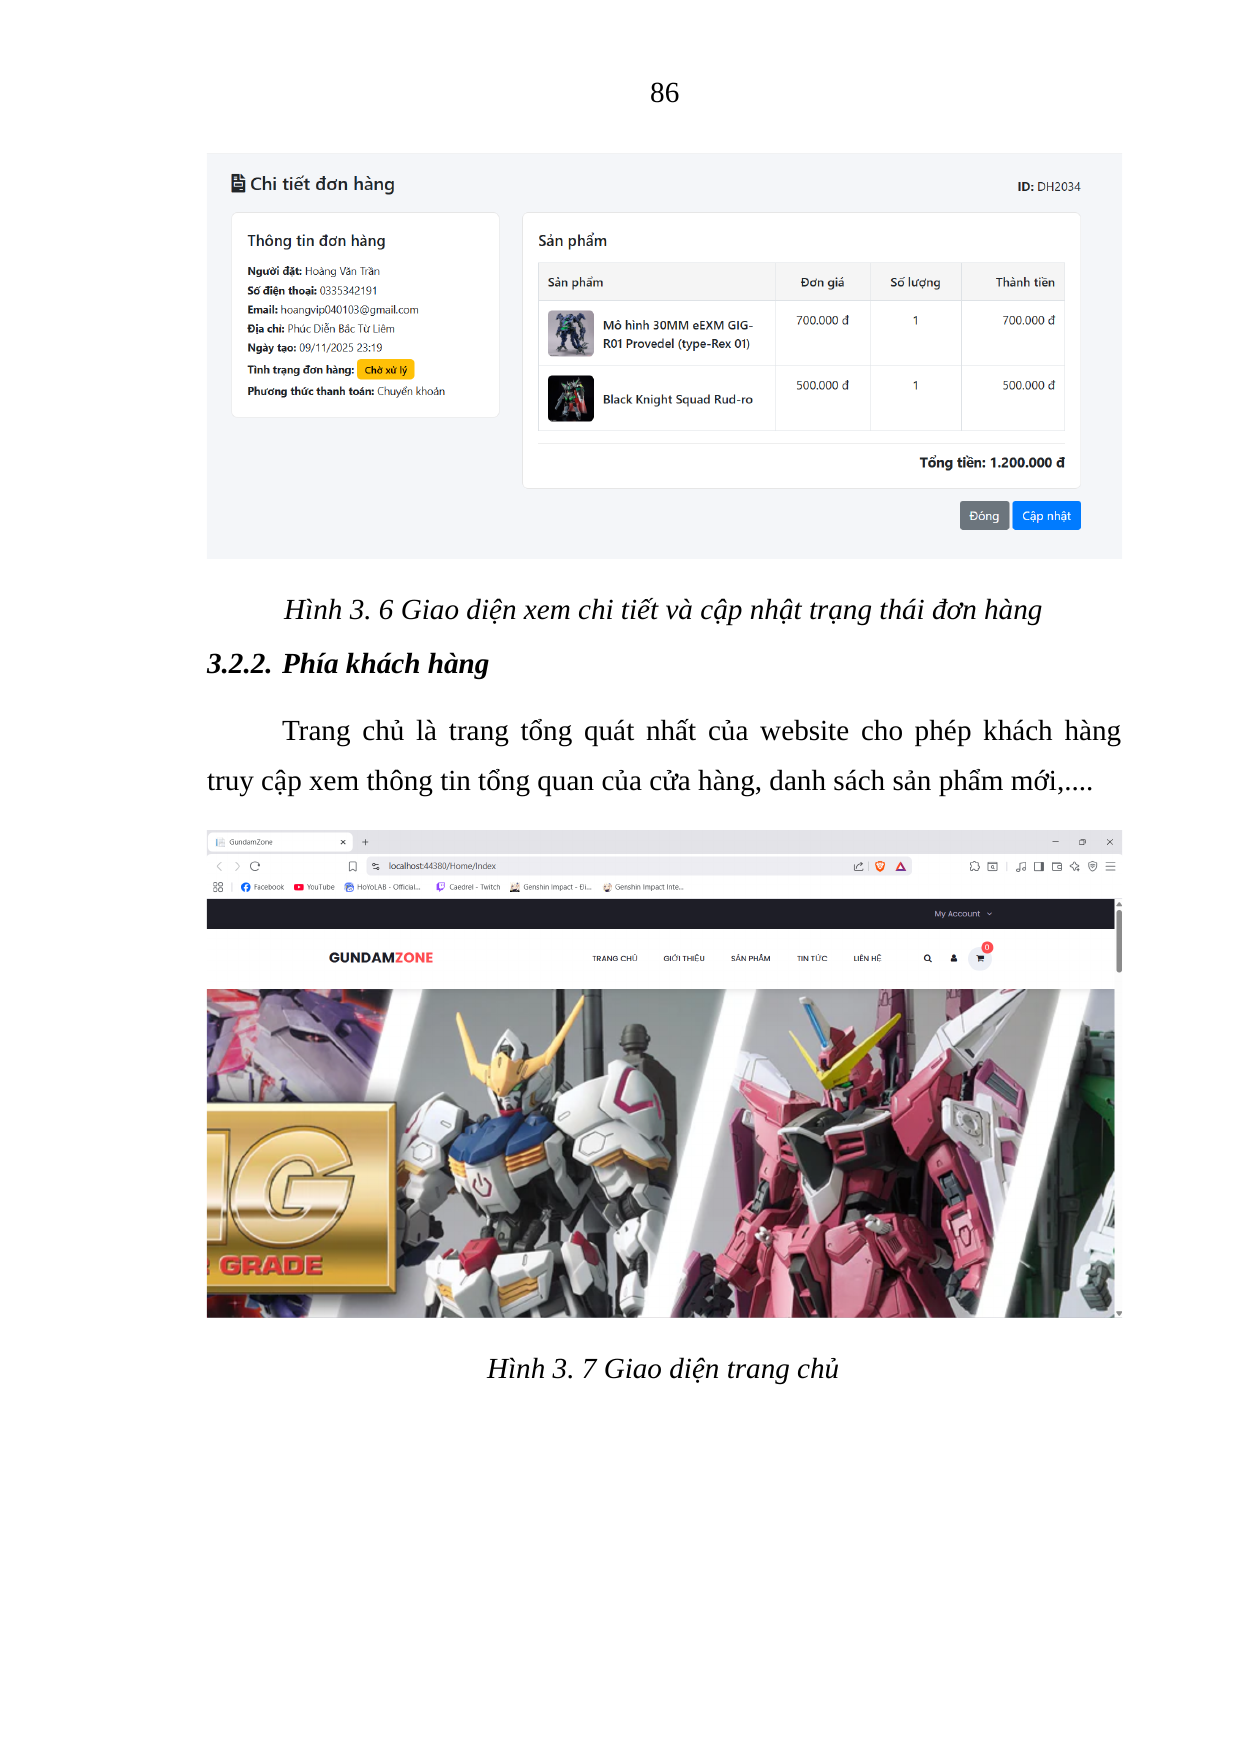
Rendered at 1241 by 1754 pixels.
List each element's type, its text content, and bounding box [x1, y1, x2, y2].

picture [206, 147, 1123, 559]
text Trang chủ là trang tổng quát nhất của website cho phép khách hàng truy cập xem thông tin tổng quan của cửa hàng, danh sách sản phẩm mới,.... [207, 713, 1122, 797]
list Phía khách hàng [207, 646, 1122, 680]
picture [206, 830, 1123, 1318]
